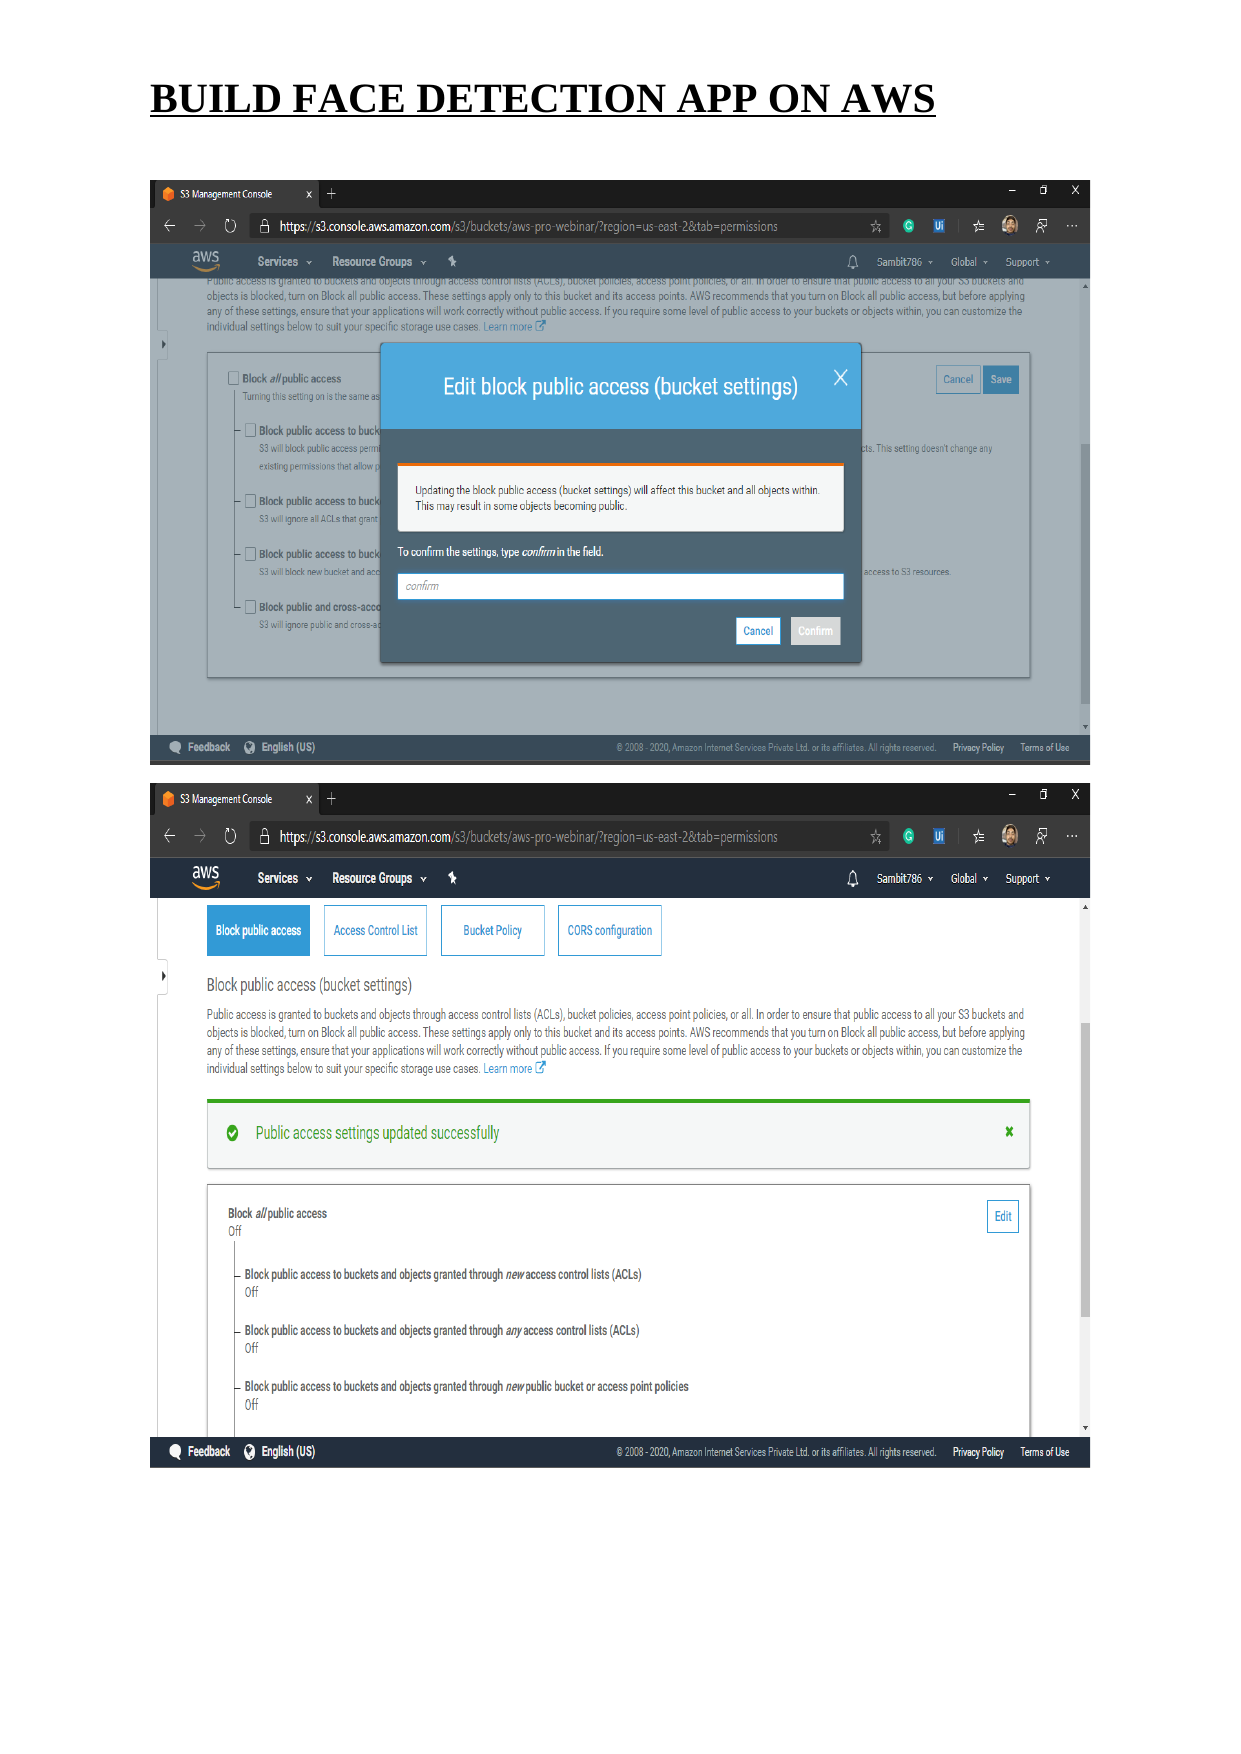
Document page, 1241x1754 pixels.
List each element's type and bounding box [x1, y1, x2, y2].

picture [150, 180, 1091, 765]
picture [150, 783, 1091, 1468]
